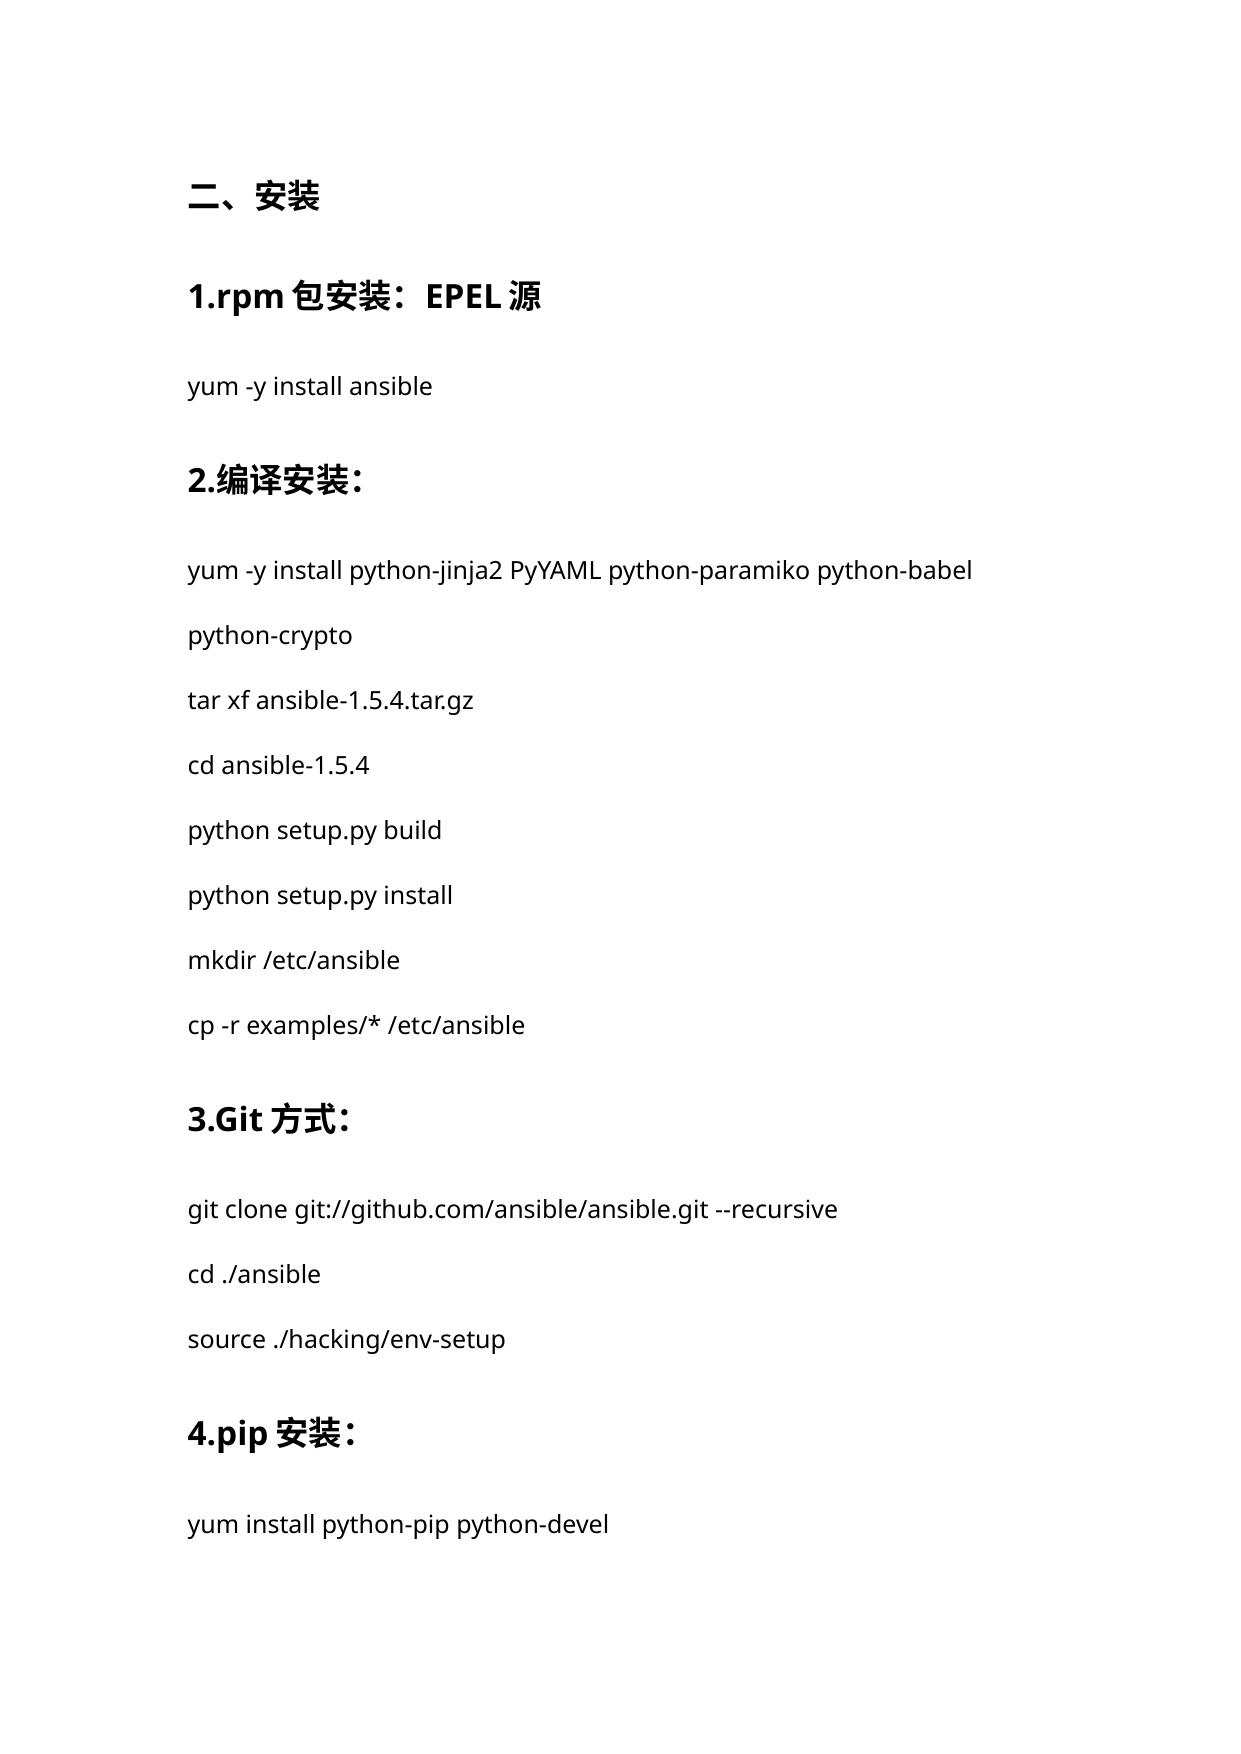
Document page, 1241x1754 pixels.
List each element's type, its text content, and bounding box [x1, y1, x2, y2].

text git clone git://github.com/ansible/ansible.git --recursive [187, 1177, 1053, 1242]
text python setup.py build [187, 798, 1053, 863]
subtitle 1.rpm包安装：EPEL源 [187, 261, 1053, 326]
text tar xf ansible-1.5.4.tar.gz [187, 668, 1053, 733]
text cd ./ansible [187, 1242, 1053, 1307]
subtitle 二、安装 [187, 162, 1053, 227]
text yum install python-pip python-devel [187, 1491, 1053, 1556]
text yum -y install python-jinja2 PyYAML python-paramiko python-babel python-crypto [187, 538, 1053, 668]
text mkdir /etc/ansible [187, 928, 1053, 993]
subtitle 4.pip安装： [187, 1399, 1053, 1464]
text cp -r examples/* /etc/ansible [187, 993, 1053, 1058]
subtitle 2.编译安装： [187, 446, 1053, 511]
text yum -y install ansible [187, 353, 1053, 418]
subtitle 3.Git方式： [187, 1085, 1053, 1150]
text python setup.py install [187, 863, 1053, 928]
text source ./hacking/env-setup [187, 1307, 1053, 1372]
text cd ansible-1.5.4 [187, 733, 1053, 798]
